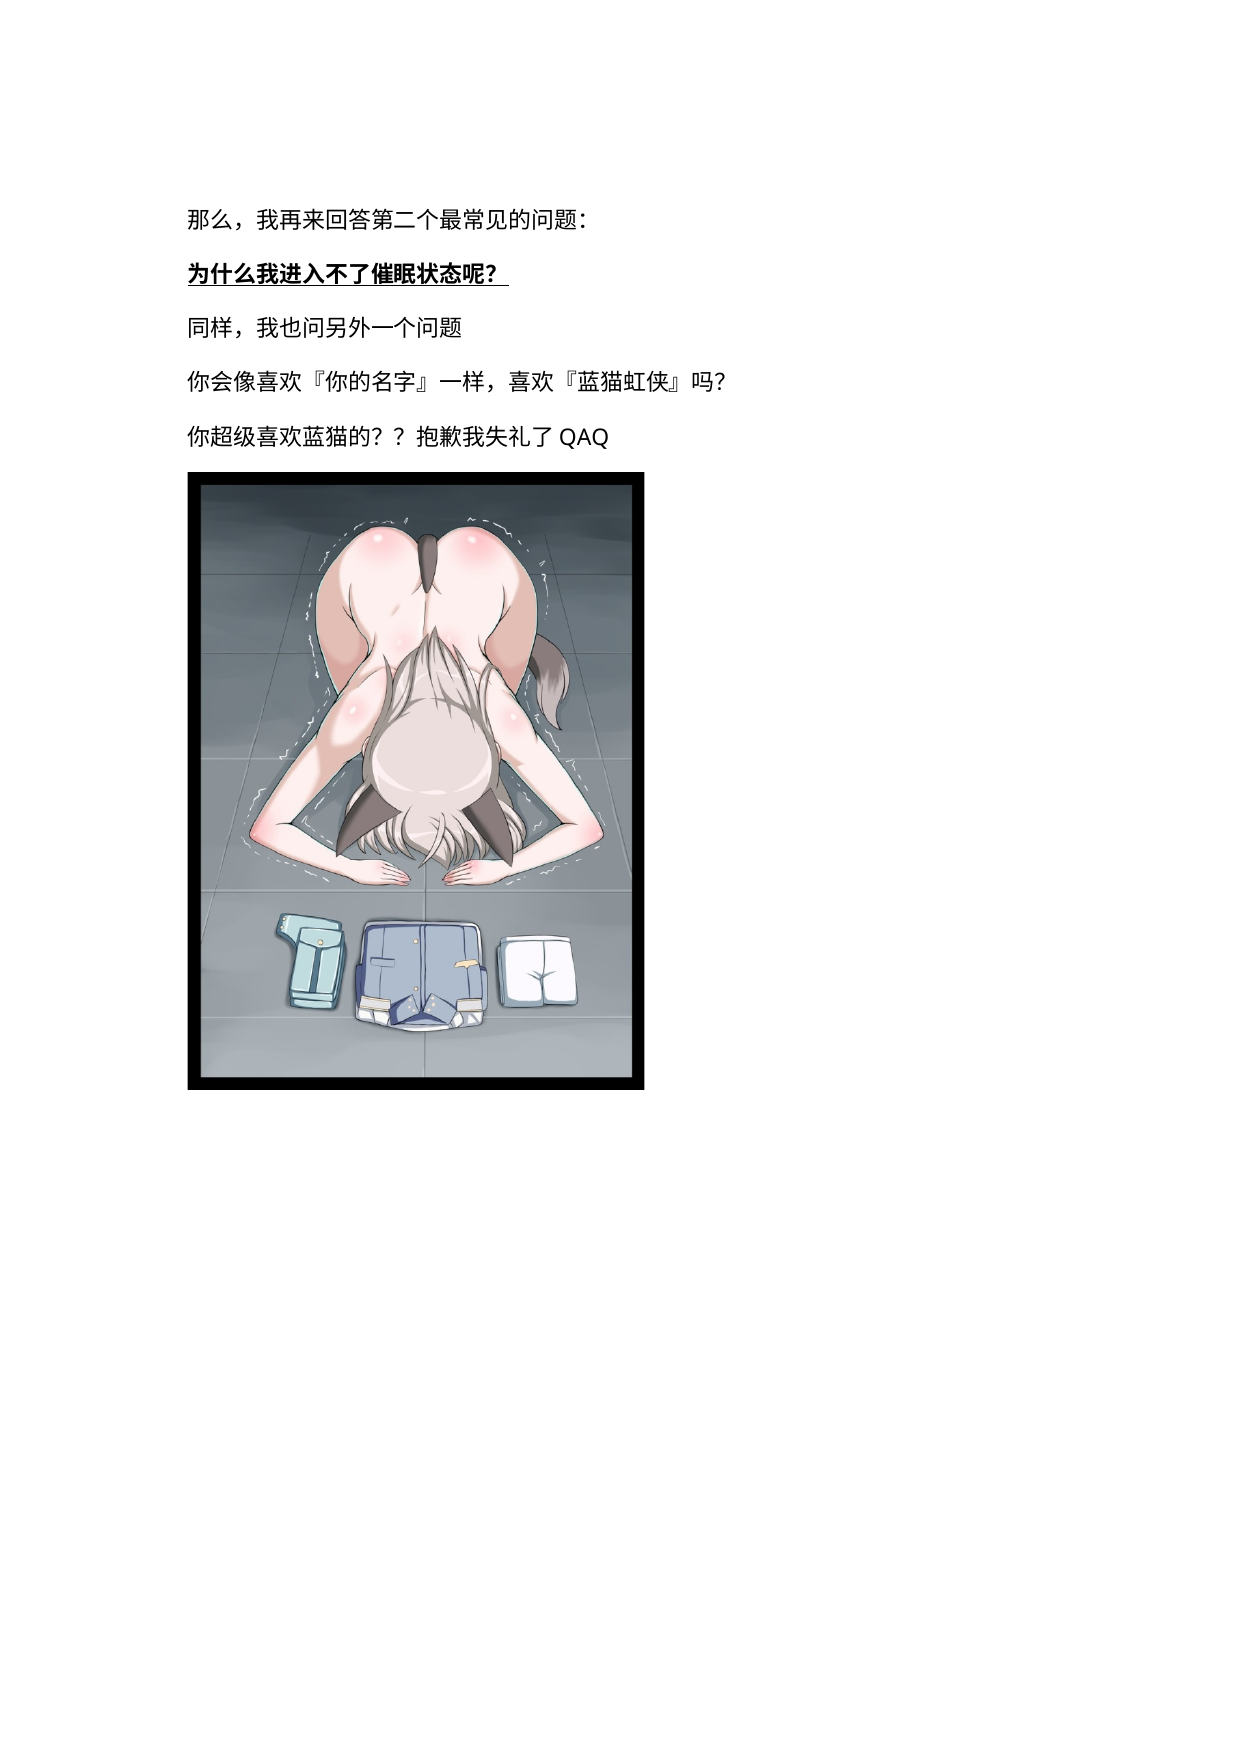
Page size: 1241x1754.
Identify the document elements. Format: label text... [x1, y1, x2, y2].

text 你会像喜欢『你的名字』一样，喜欢『蓝猫虹侠』吗？ [187, 364, 1053, 397]
text 那么，我再来回答第二个最常见的问题： [187, 202, 1053, 235]
text 你超级喜欢蓝猫的？？抱歉我失礼了QAQ [187, 418, 1053, 452]
text 为什么我进入不了催眠状态呢？ [187, 256, 1053, 289]
picture [187, 472, 645, 1090]
text 同样，我也问另外一个问题 [187, 310, 1053, 343]
